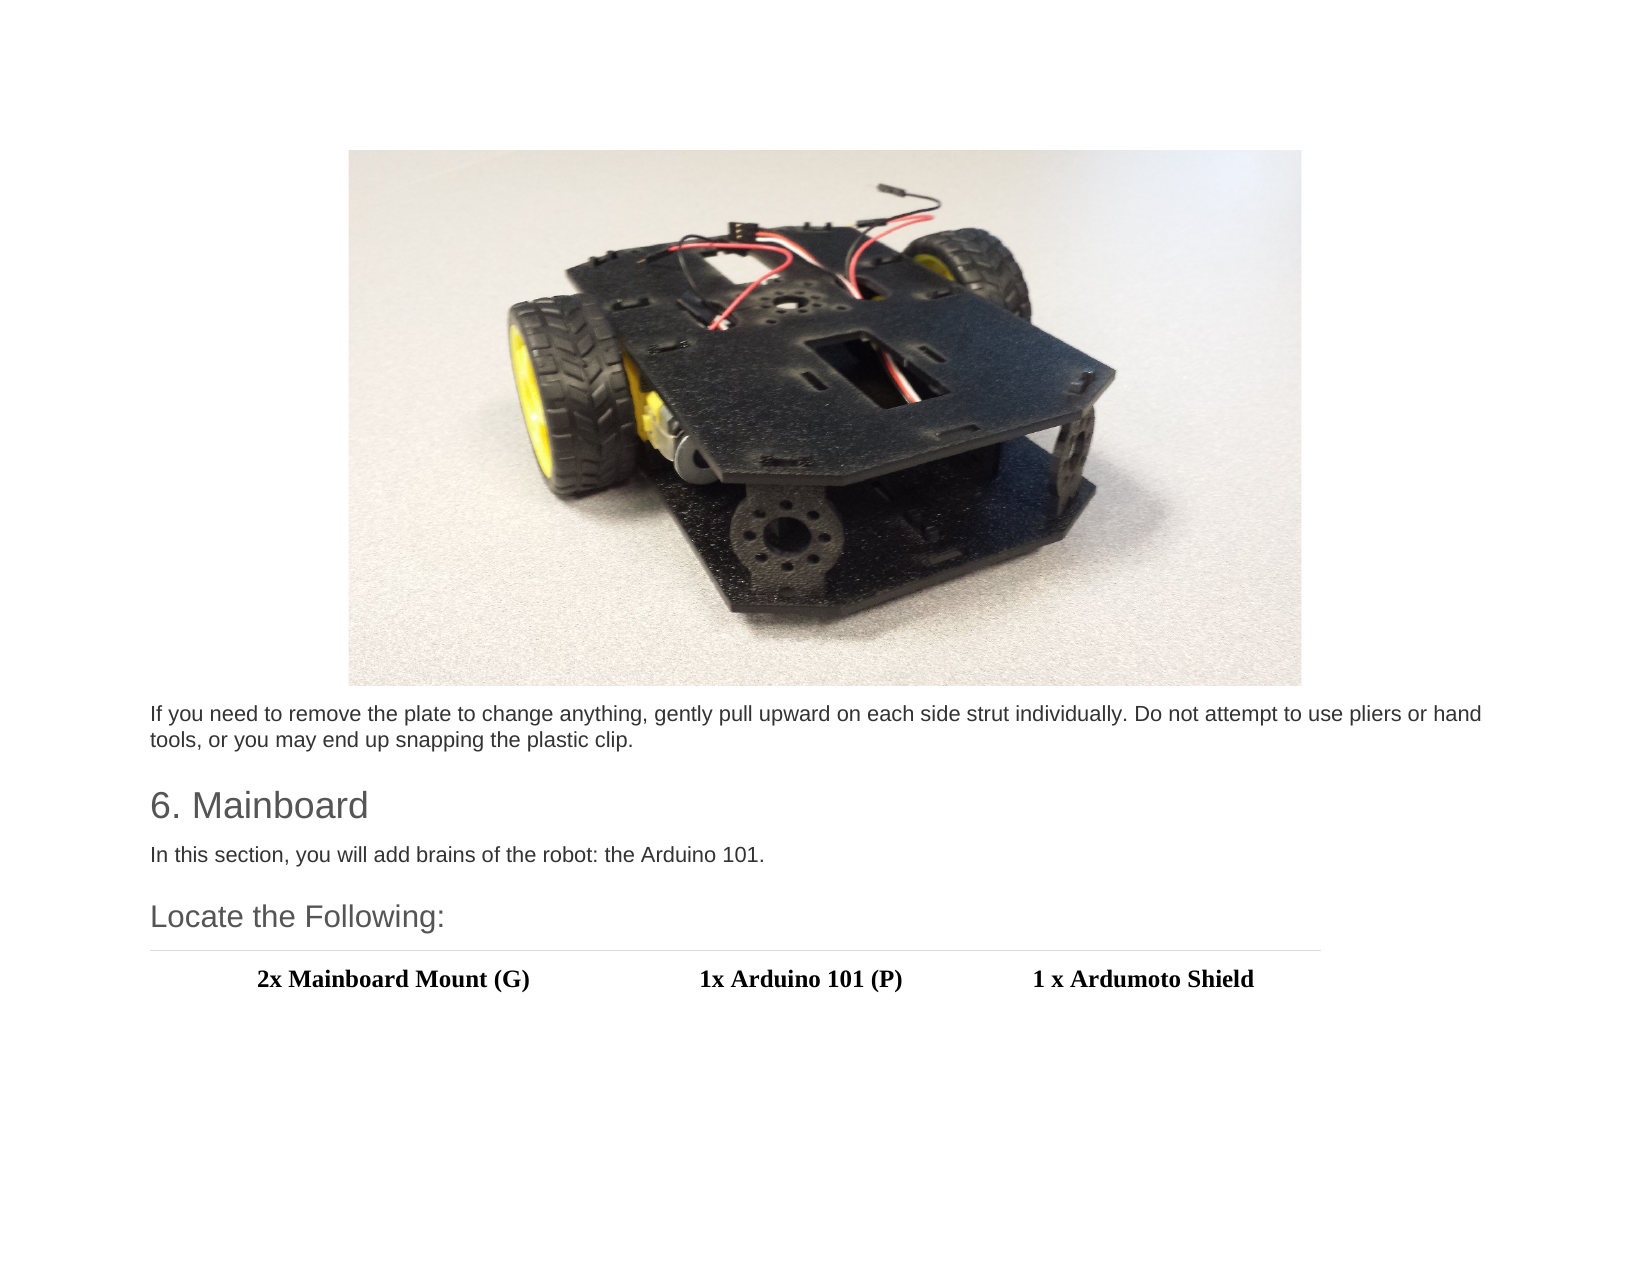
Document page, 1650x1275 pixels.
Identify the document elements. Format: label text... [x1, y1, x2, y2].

text In this section, you will add brains of the robot: the Arduino 101. [150, 842, 1500, 867]
table_header 1x Arduino 101 (P) [636, 951, 966, 1036]
text If you need to remove the plate to change anything, gently pull upward on each side strut individually. Do not attempt to use pliers or hand tools, or you may end up snapping the plastic clip. [150, 701, 1500, 752]
table_header 1 x Ardumoto Shield [966, 951, 1321, 1036]
picture [348, 150, 1302, 686]
table_header 2x Mainboard Mount (G) [150, 951, 636, 1036]
text Locate the Following: [150, 898, 1500, 934]
text 6. Mainboard [150, 783, 1500, 826]
